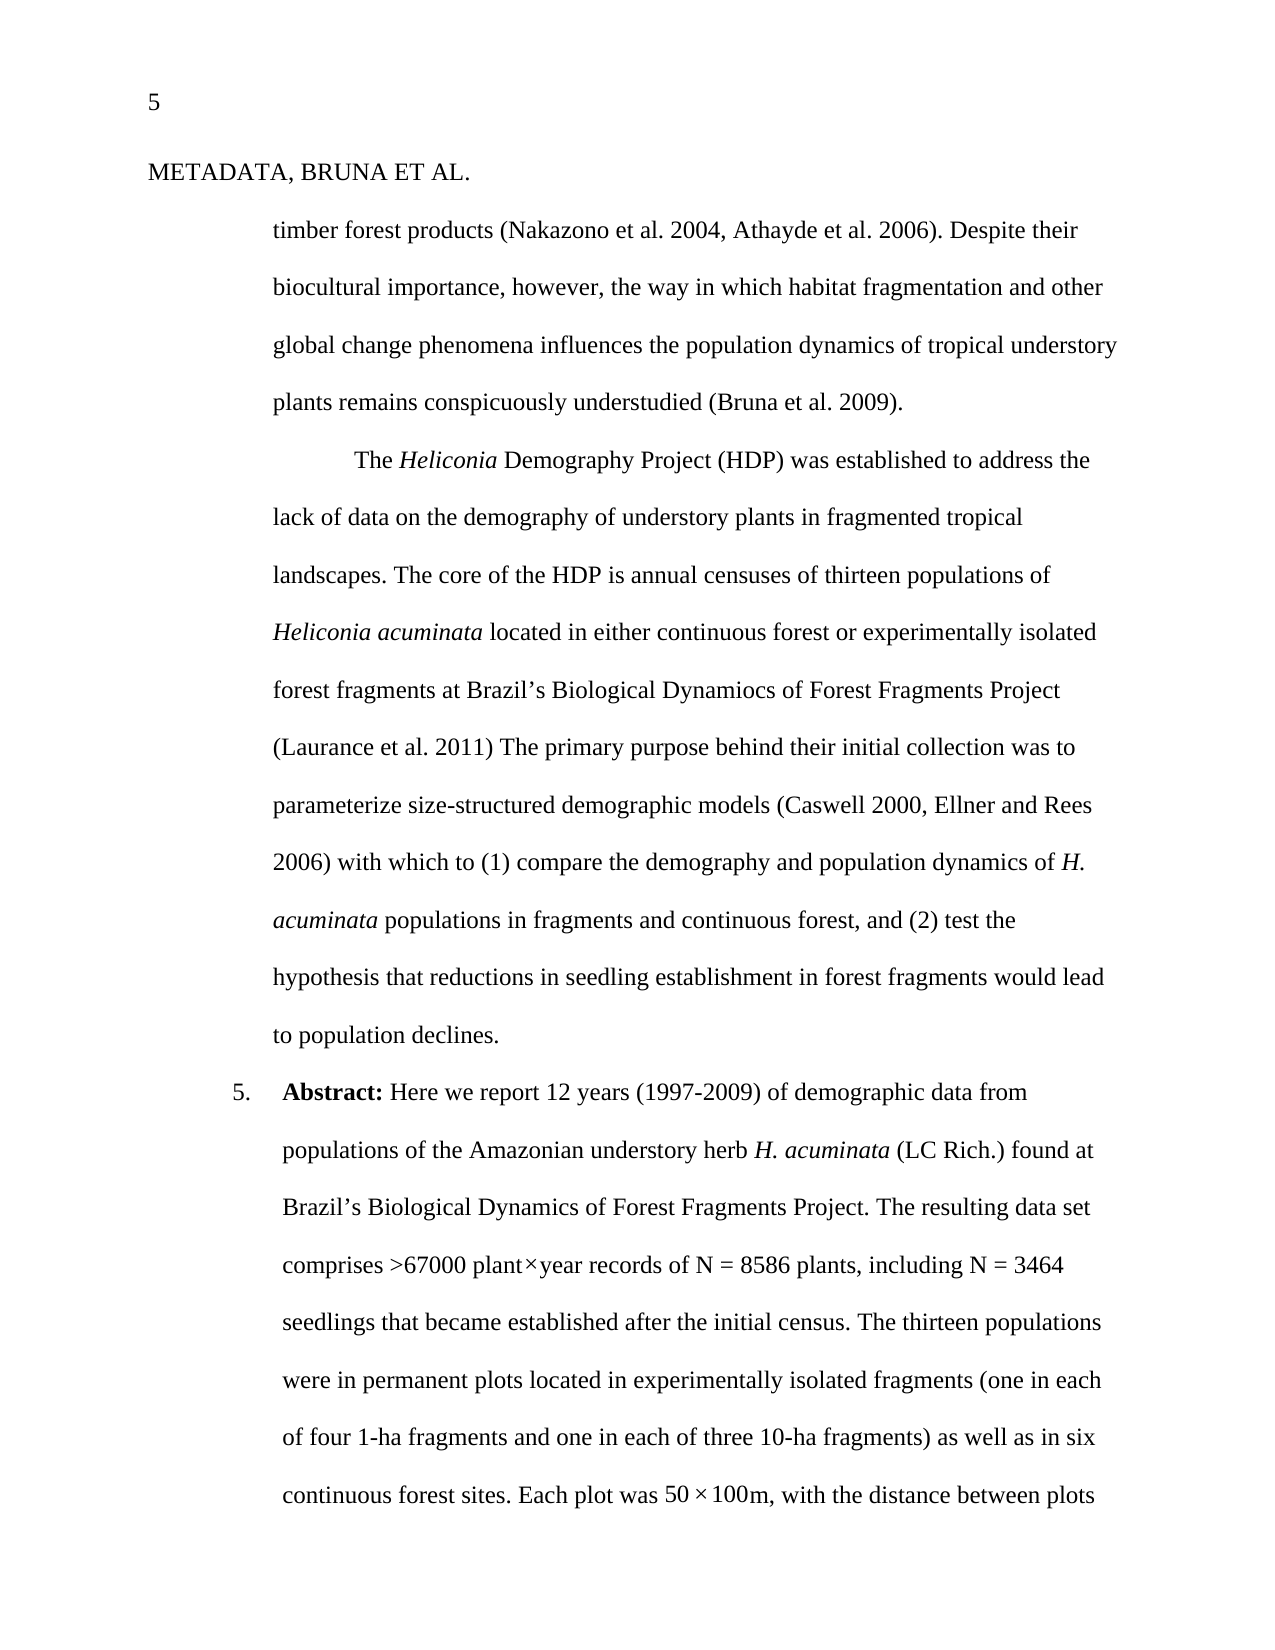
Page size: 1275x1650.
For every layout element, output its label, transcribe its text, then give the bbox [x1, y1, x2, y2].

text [273, 215, 1127, 416]
text The Heliconia Demography Project (HDP) was established to address the lack of data on the demography of understory plants in fragmented tropical landscapes. The core of the HDP is annual censuses of thirteen populations of Heliconia acuminata located in either continuous forest or experimentally isolated forest fragments at Brazil’s Biological Dynamiocs of Forest Fragments Project (Laurance et al. 2011) The primary purpose behind their initial collection was to parameterize size-structured demographic models (Caswell 2000, Ellner and Rees 2006) with which to (1) compare the demography and population dynamics of H. acuminata populations in fragments and continuous forest, and (2) test the hypothesis that reductions in seedling establishment in forest fragments would lead to population declines. [273, 445, 1127, 1049]
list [232, 1077, 1127, 1509]
